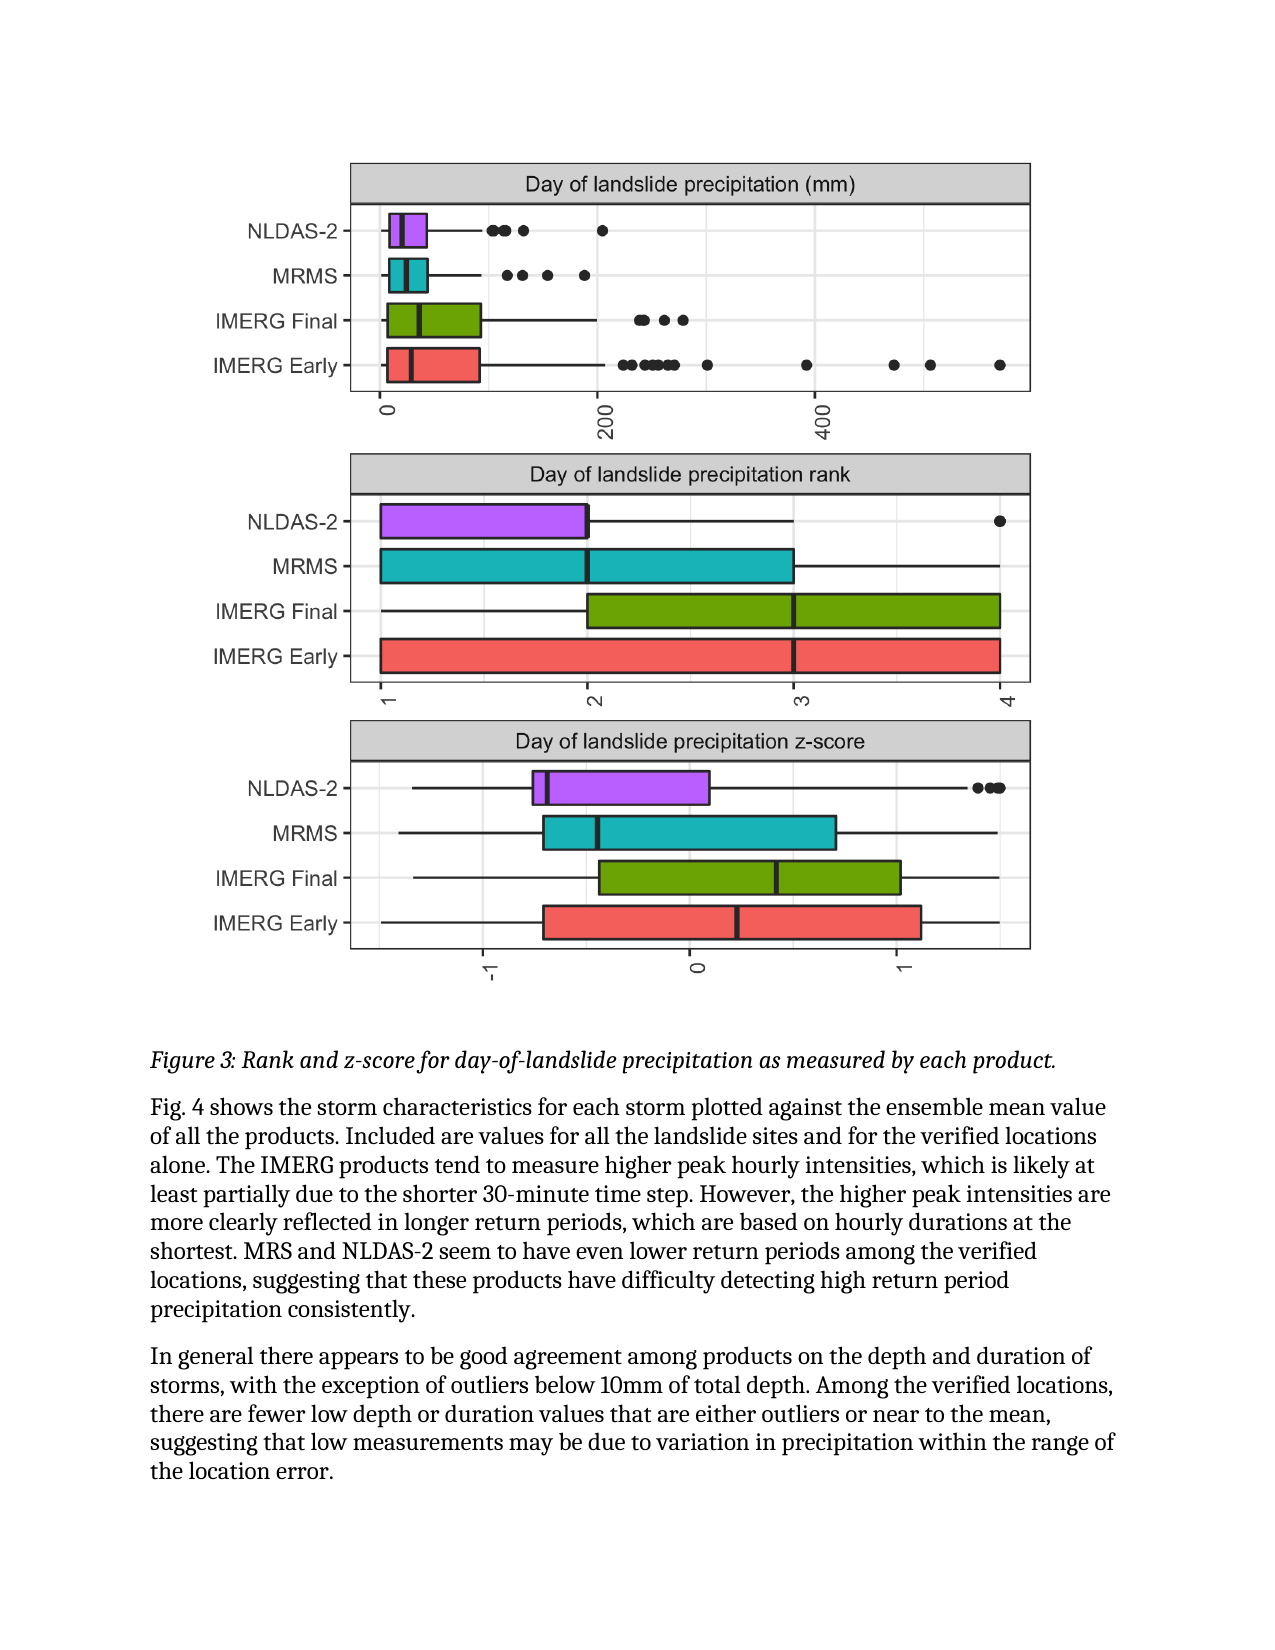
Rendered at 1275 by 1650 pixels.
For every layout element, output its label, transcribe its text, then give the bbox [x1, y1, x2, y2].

text In general there appears to be good agreement among products on the depth and duration of storms, with the exception of outliers below 10mm of total depth. Among the verified locations, there are fewer low depth or duration values that are either outliers or near to the mean, suggesting that low measurements may be due to variation in precipitation within the range of the location error. [150, 1342, 1125, 1486]
text Figure 3: Rank and z-score for day-of-landslide precipitation as measured by each product. [150, 1046, 1125, 1074]
picture [168, 150, 1044, 1025]
text Fig. 4 shows the storm characteristics for each storm plotted against the ensemble mean value of all the products. Included are values for all the landslide sites and for the verified locations alone. The IMERG products tend to measure higher peak hourly intensities, which is likely at least partially due to the shorter 30-minute time step. However, the higher peak intensities are more clearly reflected in longer return periods, which are based on hourly durations at the shortest. MRS and NLDAS-2 seem to have even lower return periods among the verified locations, suggesting that these products have difficulty detecting high return period precipitation consistently. [150, 1093, 1125, 1323]
